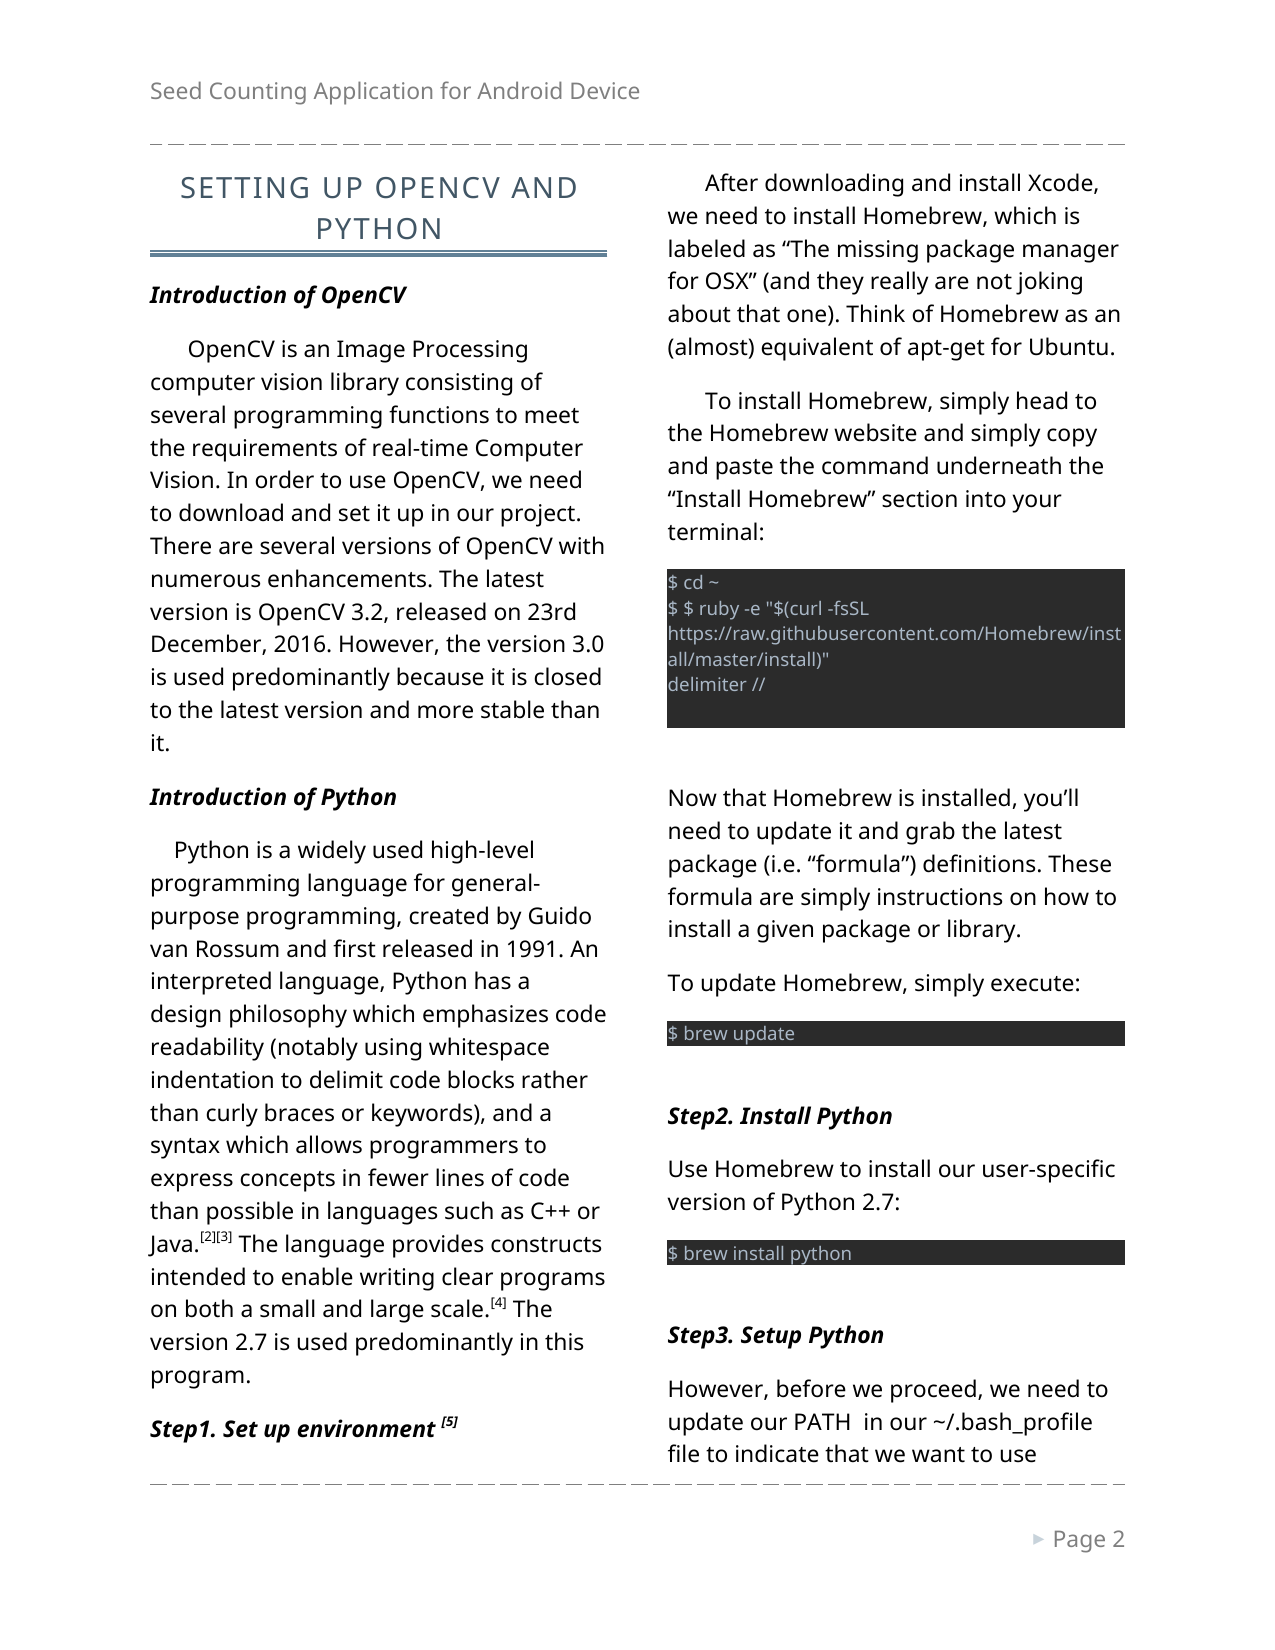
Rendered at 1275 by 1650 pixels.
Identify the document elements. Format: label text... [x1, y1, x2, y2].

text delimiter // [667, 672, 1125, 728]
text Use Homebrew to install our user-specific version of Python 2.7: [667, 1153, 1125, 1217]
text OpenCV is an Image Processing computer vision library consisting of several programming functions to meet the requirements of real-time Computer Vision. In order to use OpenCV, we need to download and set it up in our project. There are several versions of OpenCV with numerous enhancements. The latest version is OpenCV 3.2, released on 23rd December, 2016. However, the version 3.0 is used predominantly because it is closed to the latest version and more stable than it. [150, 333, 607, 758]
subtitle Setting up Opencv and python [150, 167, 607, 250]
text Python is a widely used high-level programming language for general-purpose programming, created by Guido van Rossum and first released in 1991. An interpreted language, Python has a design philosophy which emphasizes code readability (notably using whitespace indentation to delimit code blocks rather than curly braces or keywords), and a syntax which allows programmers to express concepts in fewer lines of code than possible in languages such as C++ or Java.[2][3] The language provides constructs intended to enable writing clear programs on both a small and large scale.[4] The version 2.7 is used predominantly in this program. [150, 834, 607, 1390]
text Introduction of OpenCV [150, 279, 607, 311]
text $ $ ruby -e "$(curl -fsSL https://raw.githubusercontent.com/Homebrew/install/master/install)" [667, 595, 1125, 672]
text To update Homebrew, simply execute: [667, 967, 1125, 998]
text Now that Homebrew is installed, you’ll need to update it and grab the latest package (i.e. “formula”) definitions. These formula are simply instructions on how to install a given package or library. [667, 782, 1125, 944]
text $ brew install python [667, 1240, 1125, 1265]
text Introduction of Python [150, 780, 607, 812]
text To install Homebrew, simply head to the Homebrew website and simply copy and paste the command underneath the “Install Homebrew” section into your terminal: [667, 384, 1125, 547]
text $ brew update [667, 1021, 1125, 1046]
text $ cd ~ [667, 569, 1125, 595]
text Step1. Set up environment [5] [150, 1413, 607, 1444]
text Step2. Install Python [667, 1100, 1125, 1131]
text After downloading and install Xcode, we need to install Homebrew, which is labeled as “The missing package manager for OSX” (and they really are not joking about that one). Think of Homebrew as an (almost) equivalent of apt-get for Ubuntu. [667, 167, 1125, 362]
text Step3. Setup Python [667, 1319, 1125, 1350]
